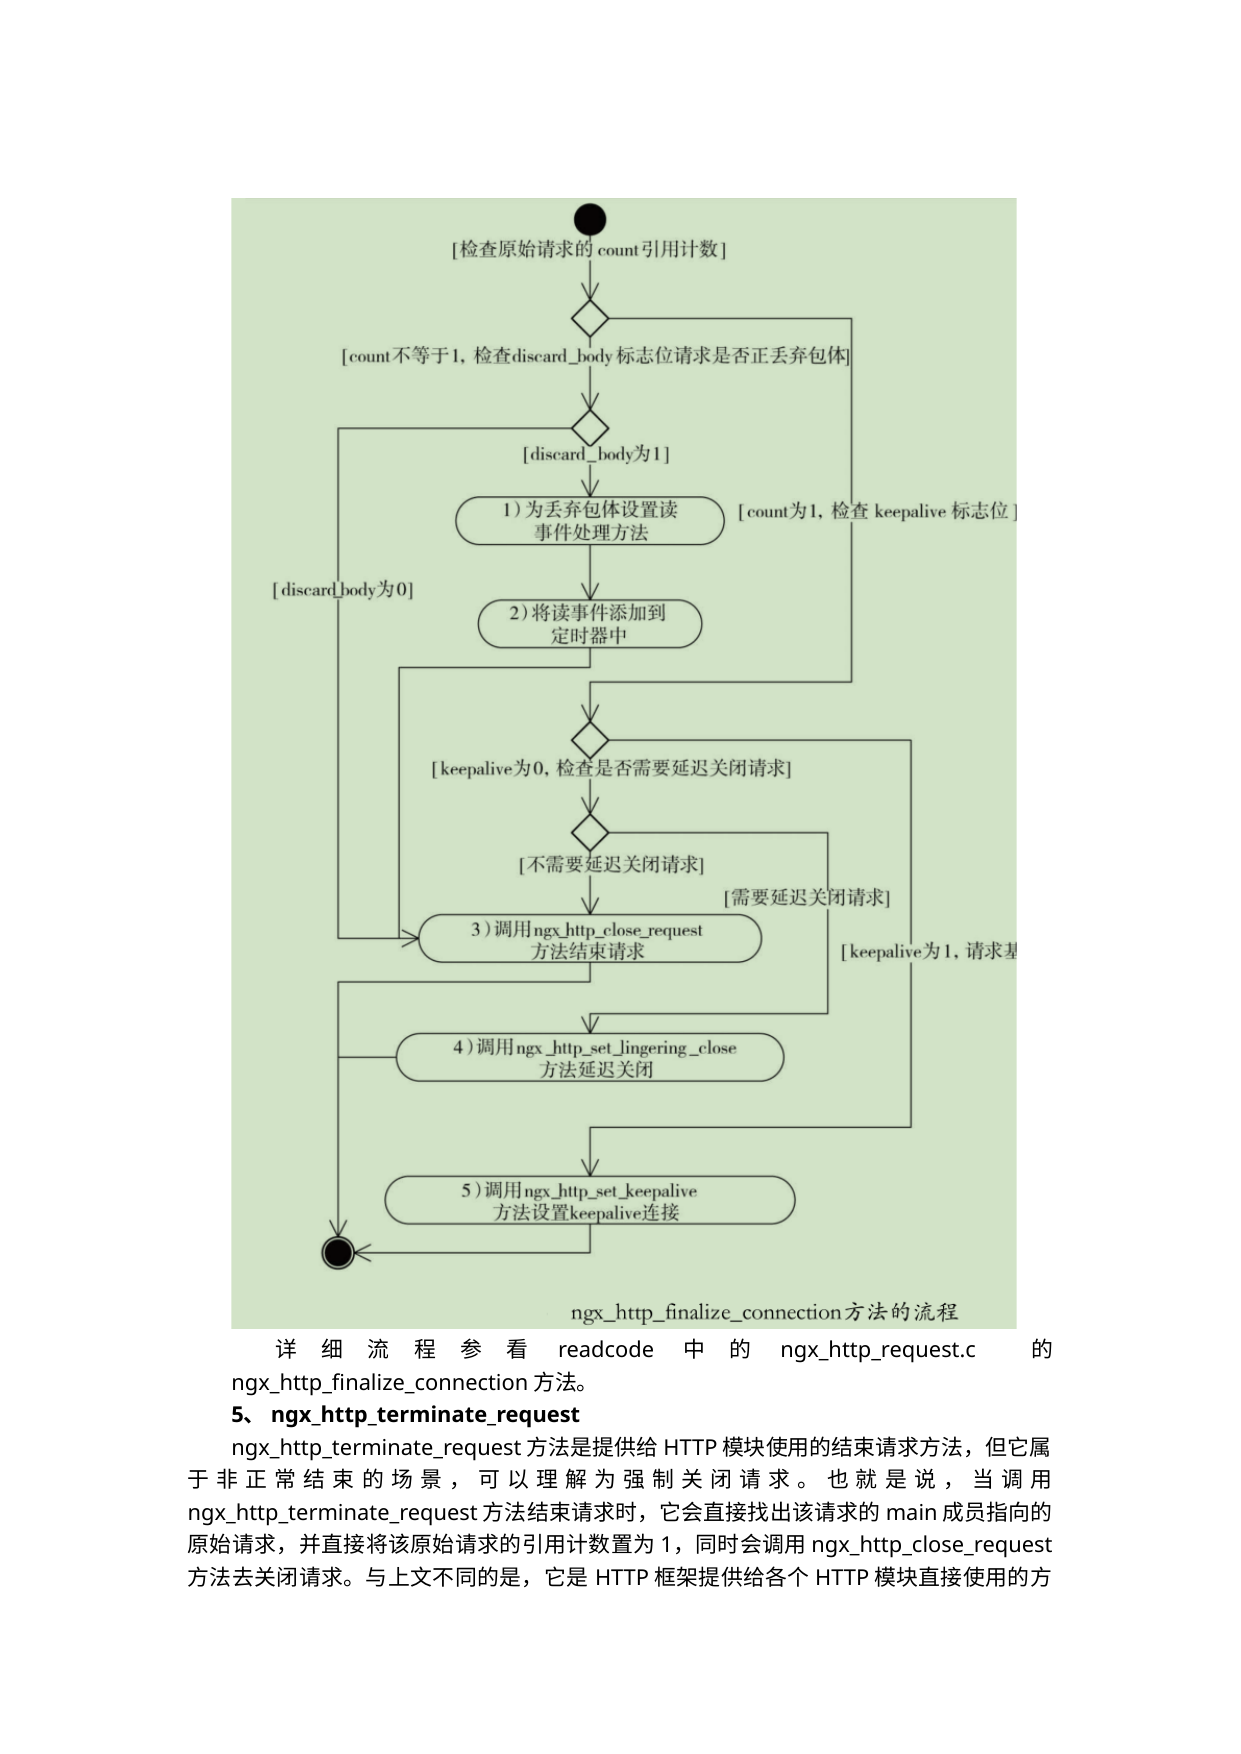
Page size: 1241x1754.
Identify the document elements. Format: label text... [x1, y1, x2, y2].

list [187, 1429, 1053, 1592]
list 详细流程参看readcode中的ngx_http_request.c 的ngx_http_finalize_connection方法。 [231, 1332, 1053, 1397]
picture [231, 198, 1017, 1329]
list 5、 ngx_http_terminate_request [187, 1397, 1053, 1429]
